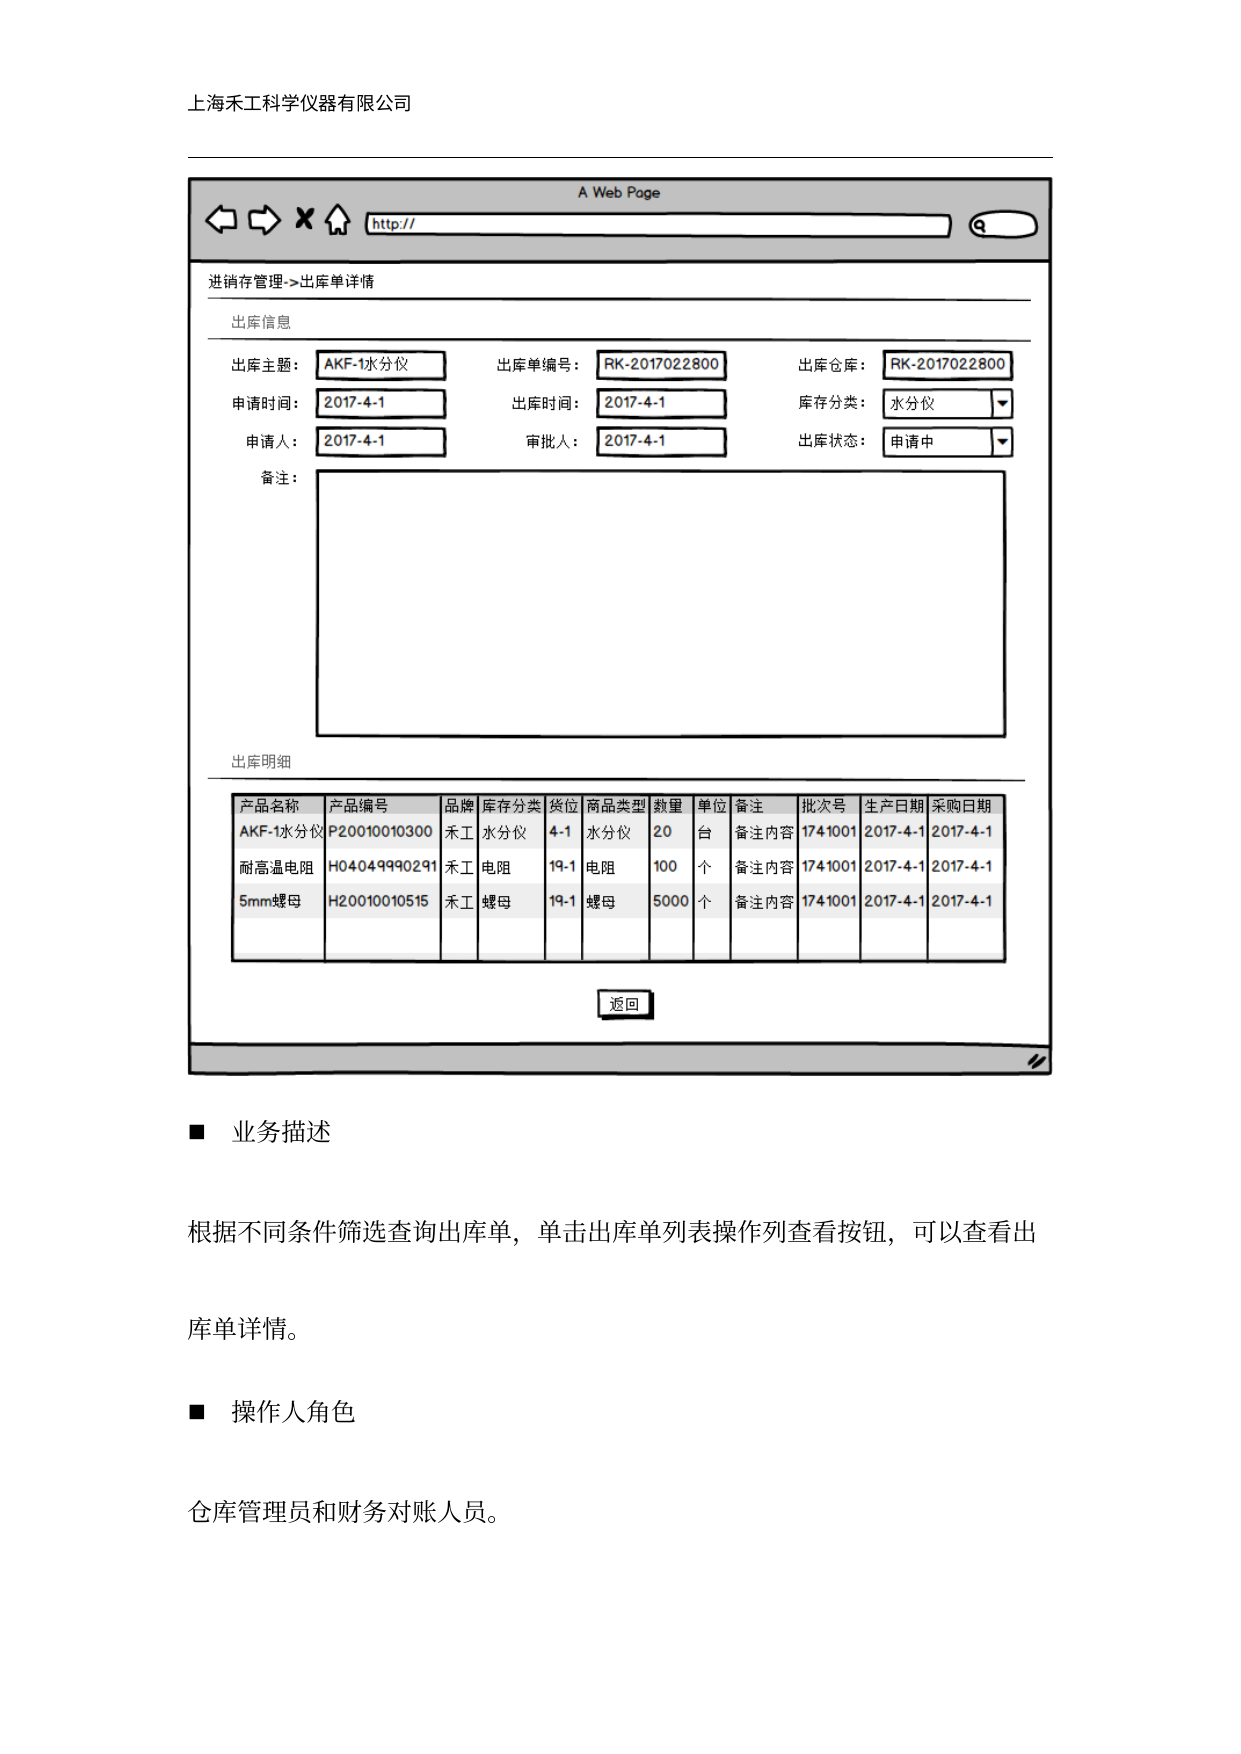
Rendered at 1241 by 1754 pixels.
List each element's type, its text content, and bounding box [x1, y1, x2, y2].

list 业务描述 [187, 1098, 1053, 1163]
picture [187, 177, 1053, 1076]
text 仓库管理员和财务对账人员。 [187, 1478, 1053, 1543]
text 根据不同条件筛选查询出库单，单击出库单列表操作列查看按钮，可以查看出库单详情。 [187, 1198, 1053, 1361]
list 操作人角色 [187, 1378, 1053, 1443]
